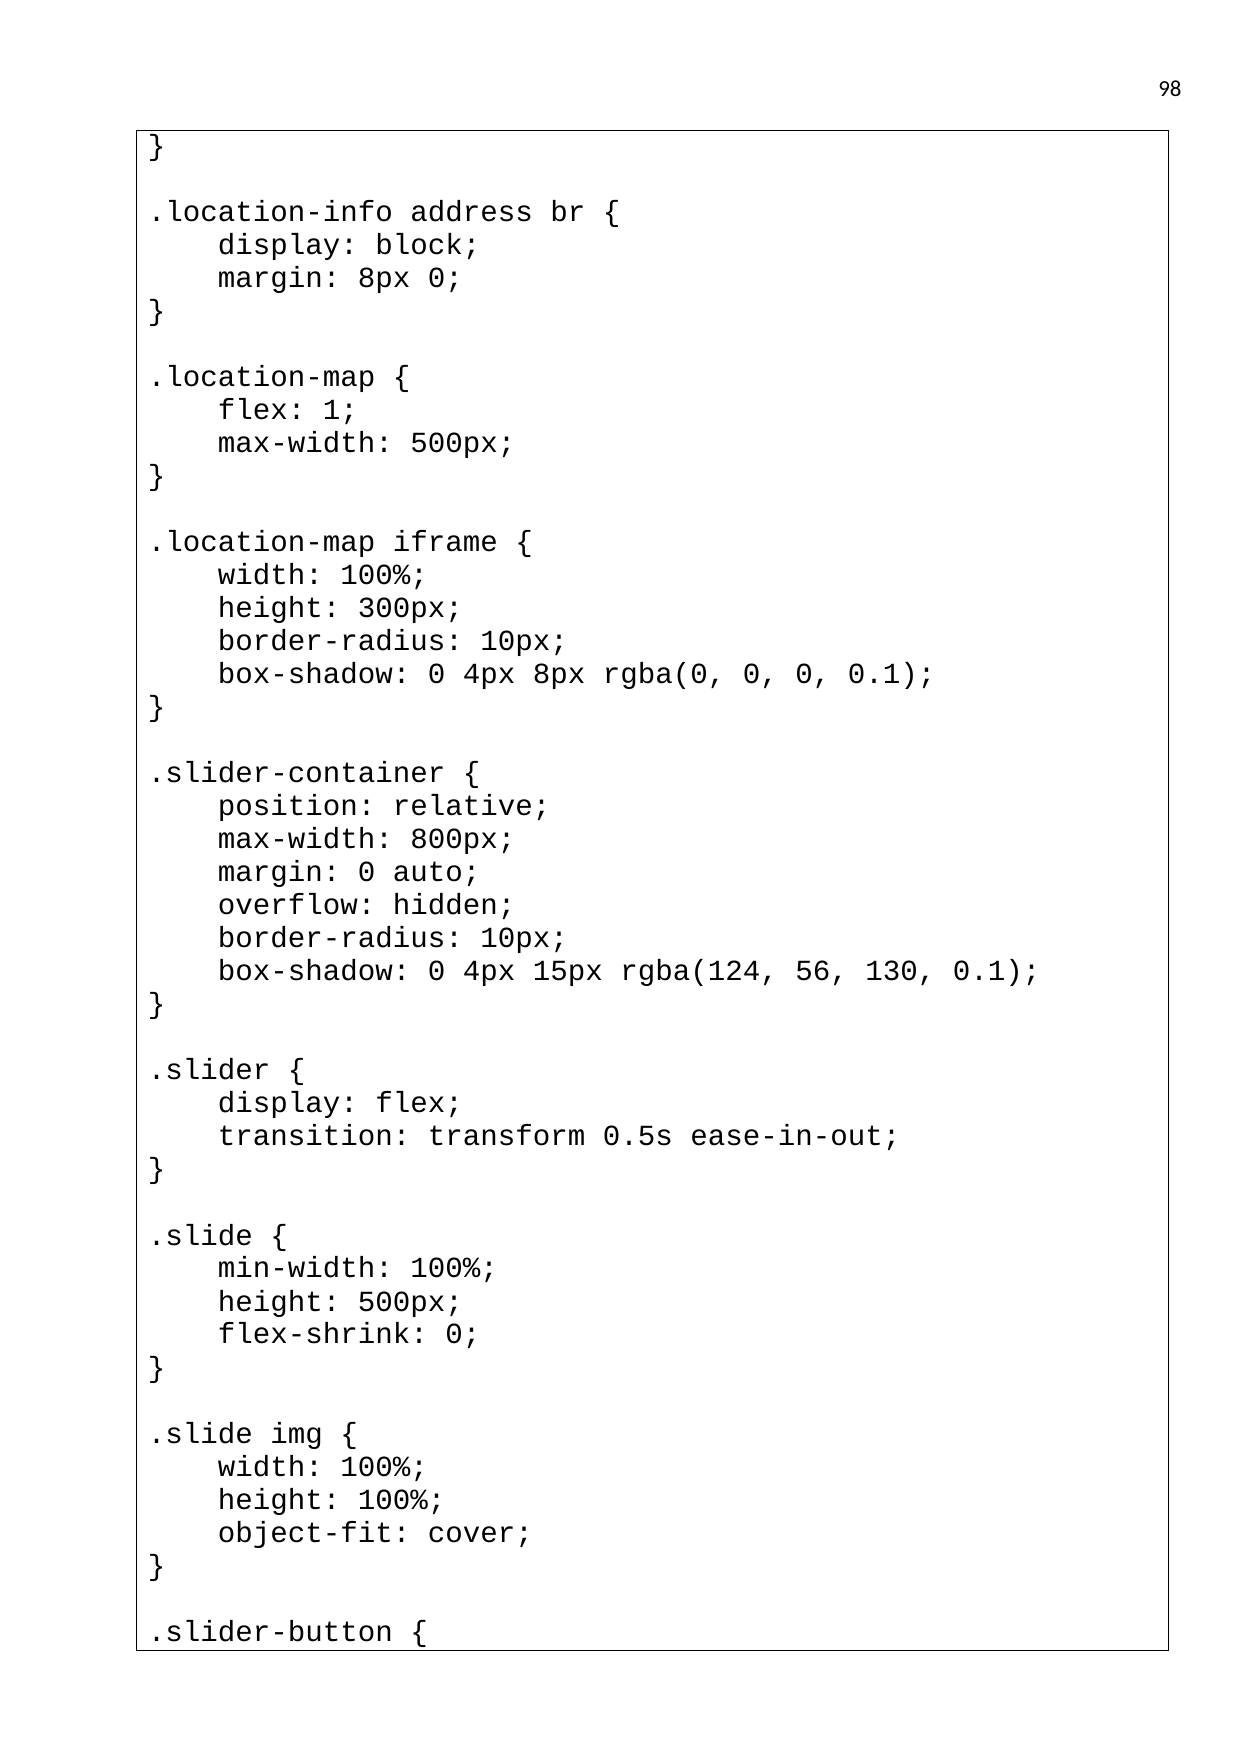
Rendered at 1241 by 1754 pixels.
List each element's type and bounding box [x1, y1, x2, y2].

table_header [137, 131, 1168, 1650]
